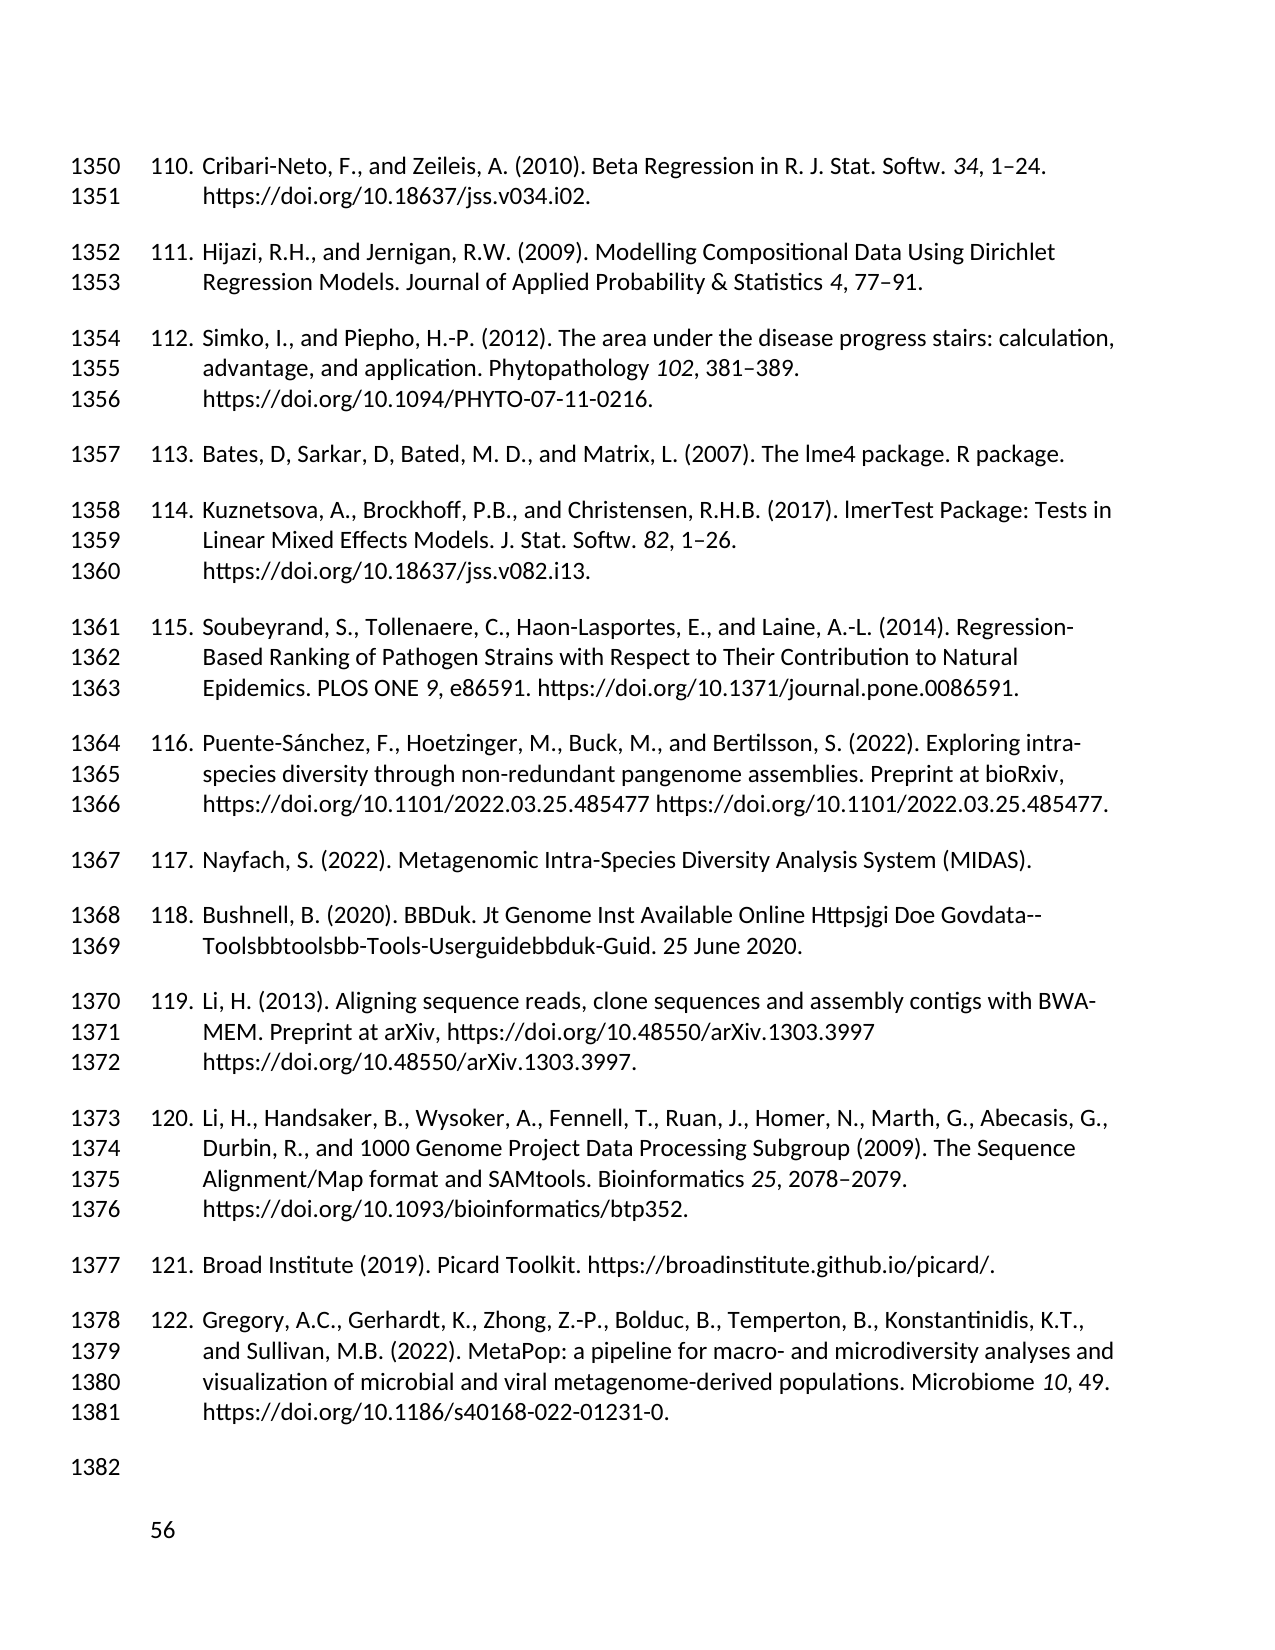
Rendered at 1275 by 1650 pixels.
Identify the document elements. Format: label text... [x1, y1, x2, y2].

text 122. Gregory, A.C., Gerhardt, K., Zhong, Z.-P., Bolduc, B., Temperton, B., Konstantinidis, K.T., and Sullivan, M.B. (2022). MetaPop: a pipeline for macro- and microdiversity analyses and visualization of microbial and viral metagenome-derived populations. Microbiome 10, 49. https://doi.org/10.1186/s40168-022-01231-0. [150, 1304, 1125, 1427]
text 117. Nayfach, S. (2022). Metagenomic Intra-Species Diversity Analysis System (MIDAS). [150, 844, 1125, 874]
text 119. Li, H. (2013). Aligning sequence reads, clone sequences and assembly contigs with BWA-MEM. Preprint at arXiv, https://doi.org/10.48550/arXiv.1303.3997 https://doi.org/10.48550/arXiv.1303.3997. [150, 985, 1125, 1077]
text 112. Simko, I., and Piepho, H.-P. (2012). The area under the disease progress stairs: calculation, advantage, and application. Phytopathology 102, 381–389. https://doi.org/10.1094/PHYTO-07-11-0216. [150, 322, 1125, 414]
text 120. Li, H., Handsaker, B., Wysoker, A., Fennell, T., Ruan, J., Homer, N., Marth, G., Abecasis, G., Durbin, R., and 1000 Genome Project Data Processing Subgroup (2009). The Sequence Alignment/Map format and SAMtools. Bioinformatics 25, 2078–2079. https://doi.org/10.1093/bioinformatics/btp352. [150, 1102, 1125, 1224]
text 116. Puente-Sánchez, F., Hoetzinger, M., Buck, M., and Bertilsson, S. (2022). Exploring intra-species diversity through non-redundant pangenome assemblies. Preprint at bioRxiv, https://doi.org/10.1101/2022.03.25.485477 https://doi.org/10.1101/2022.03.25.485477. [150, 727, 1125, 819]
text 110. Cribari-Neto, F., and Zeileis, A. (2010). Beta Regression in R. J. Stat. Softw. 34, 1–24. https://doi.org/10.18637/jss.v034.i02. [150, 150, 1125, 211]
text 115. Soubeyrand, S., Tollenaere, C., Haon-Lasportes, E., and Laine, A.-L. (2014). Regression-Based Ranking of Pathogen Strains with Respect to Their Contribution to Natural Epidemics. PLOS ONE 9, e86591. https://doi.org/10.1371/journal.pone.0086591. [150, 611, 1125, 702]
text 121. Broad Institute (2019). Picard Toolkit. https://broadinstitute.github.io/picard/. [150, 1249, 1125, 1279]
text 113. Bates, D, Sarkar, D, Bated, M. D., and Matrix, L. (2007). The lme4 package. R package. [150, 439, 1125, 469]
text 118. Bushnell, B. (2020). BBDuk. Jt Genome Inst Available Online Httpsjgi Doe Govdata--Toolsbbtoolsbb-Tools-Userguidebbduk-Guid. 25 June 2020. [150, 899, 1125, 960]
text 111. Hijazi, R.H., and Jernigan, R.W. (2009). Modelling Compositional Data Using Dirichlet Regression Models. Journal of Applied Probability & Statistics 4, 77–91. [150, 236, 1125, 297]
text 114. Kuznetsova, A., Brockhoff, P.B., and Christensen, R.H.B. (2017). lmerTest Package: Tests in Linear Mixed Effects Models. J. Stat. Softw. 82, 1–26. https://doi.org/10.18637/jss.v082.i13. [150, 494, 1125, 586]
